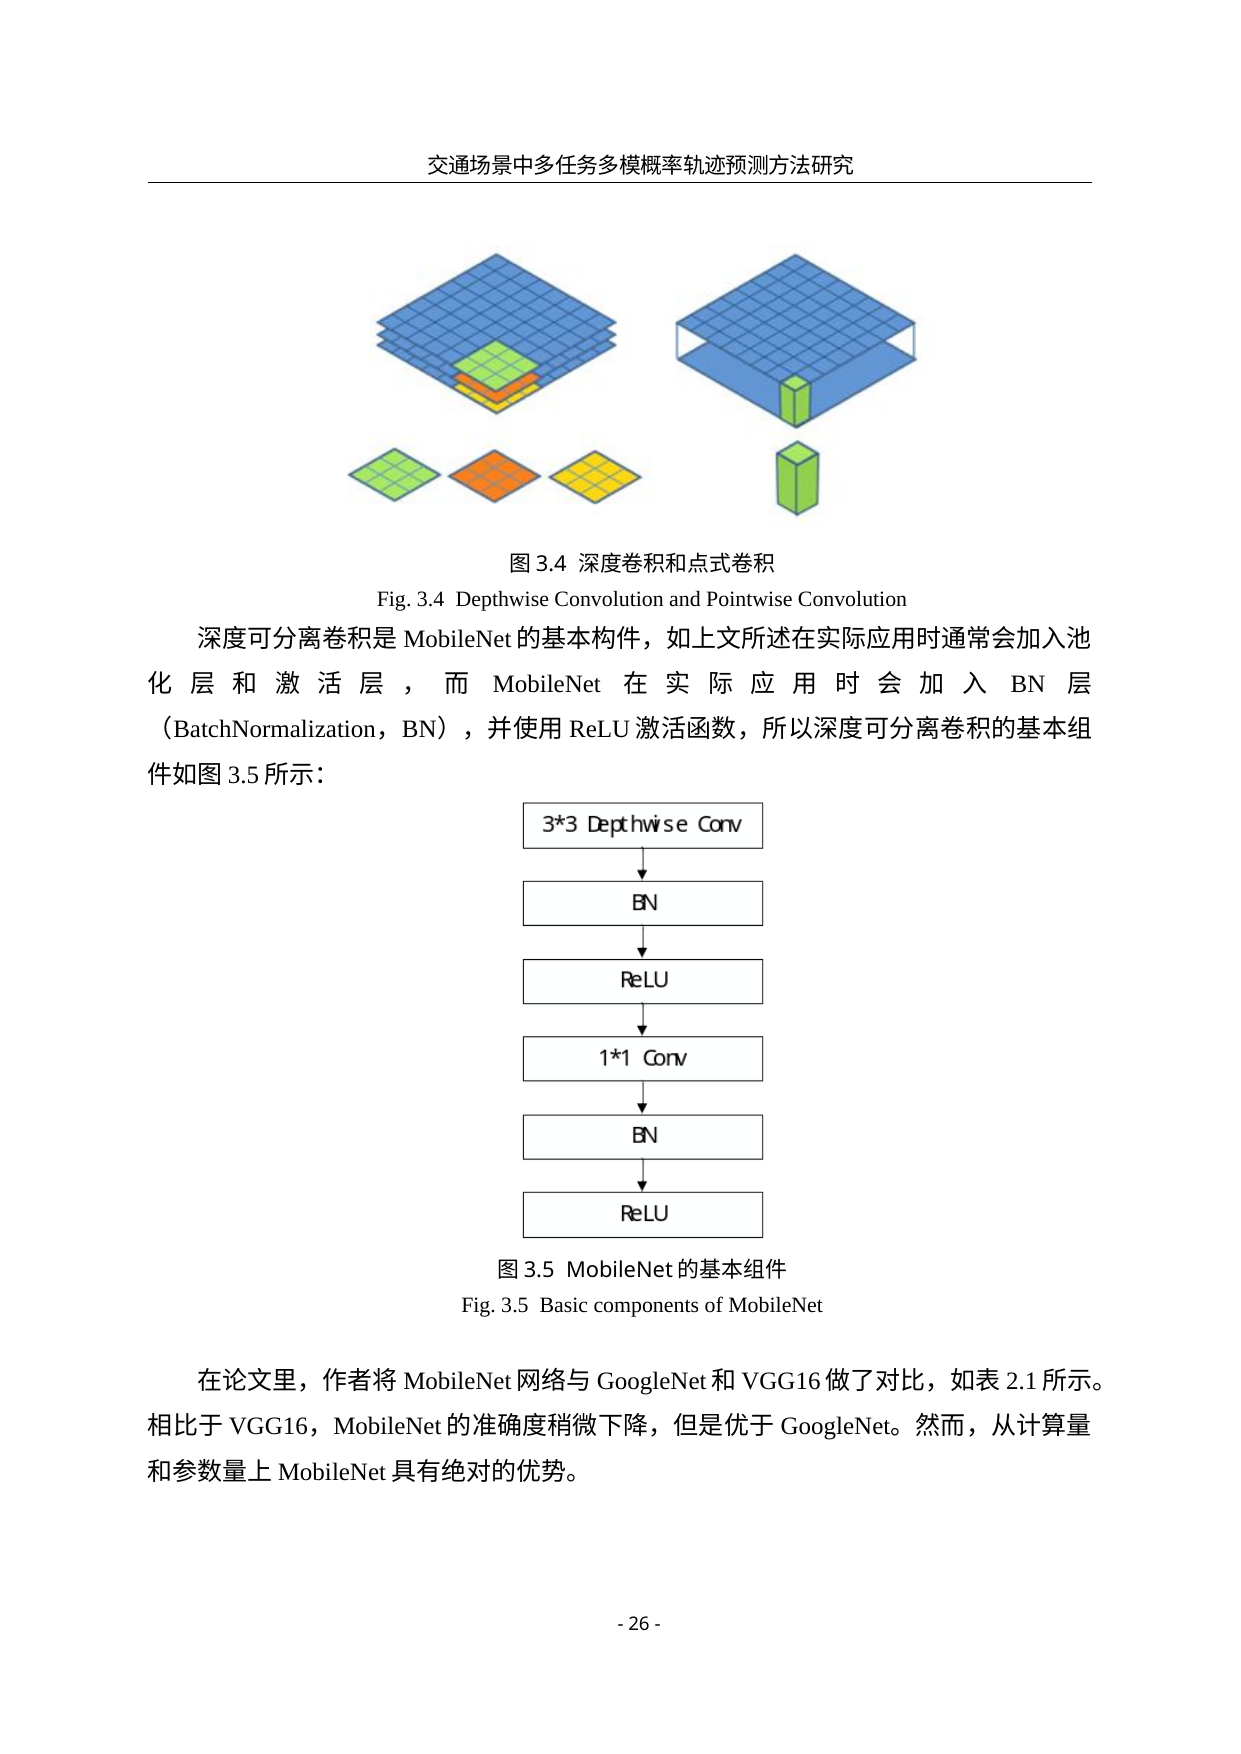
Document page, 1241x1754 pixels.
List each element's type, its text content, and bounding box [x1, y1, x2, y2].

picture [347, 245, 938, 539]
text Fig. 3.5 Basic components of MobileNet [148, 1292, 1092, 1317]
text 图3.4 深度卷积和点式卷积 [148, 546, 1092, 578]
text 图3.5 MobileNet的基本组件 [148, 1252, 1092, 1284]
text Fig. 3.4 Depthwise Convolution and Pointwise Convolution [148, 586, 1092, 611]
text 在论文里，作者将MobileNet网络与GoogleNet和VGG16做了对比，如表2.1所示。相比于VGG16，MobileNet的准确度稍微下降，但是优于GoogleNet。然而，从计算量和参数量上MobileNet具有绝对的优势。 [148, 1361, 1092, 1487]
text 深度可分离卷积是MobileNet的基本构件，如上文所述在实际应用时通常会加入池化层和激活层，而MobileNet在实际应用时会加入BN层（BatchNormalization，BN），并使用ReLU激活函数，所以深度可分离卷积的基本组件如图3.5所示： [148, 618, 1092, 791]
